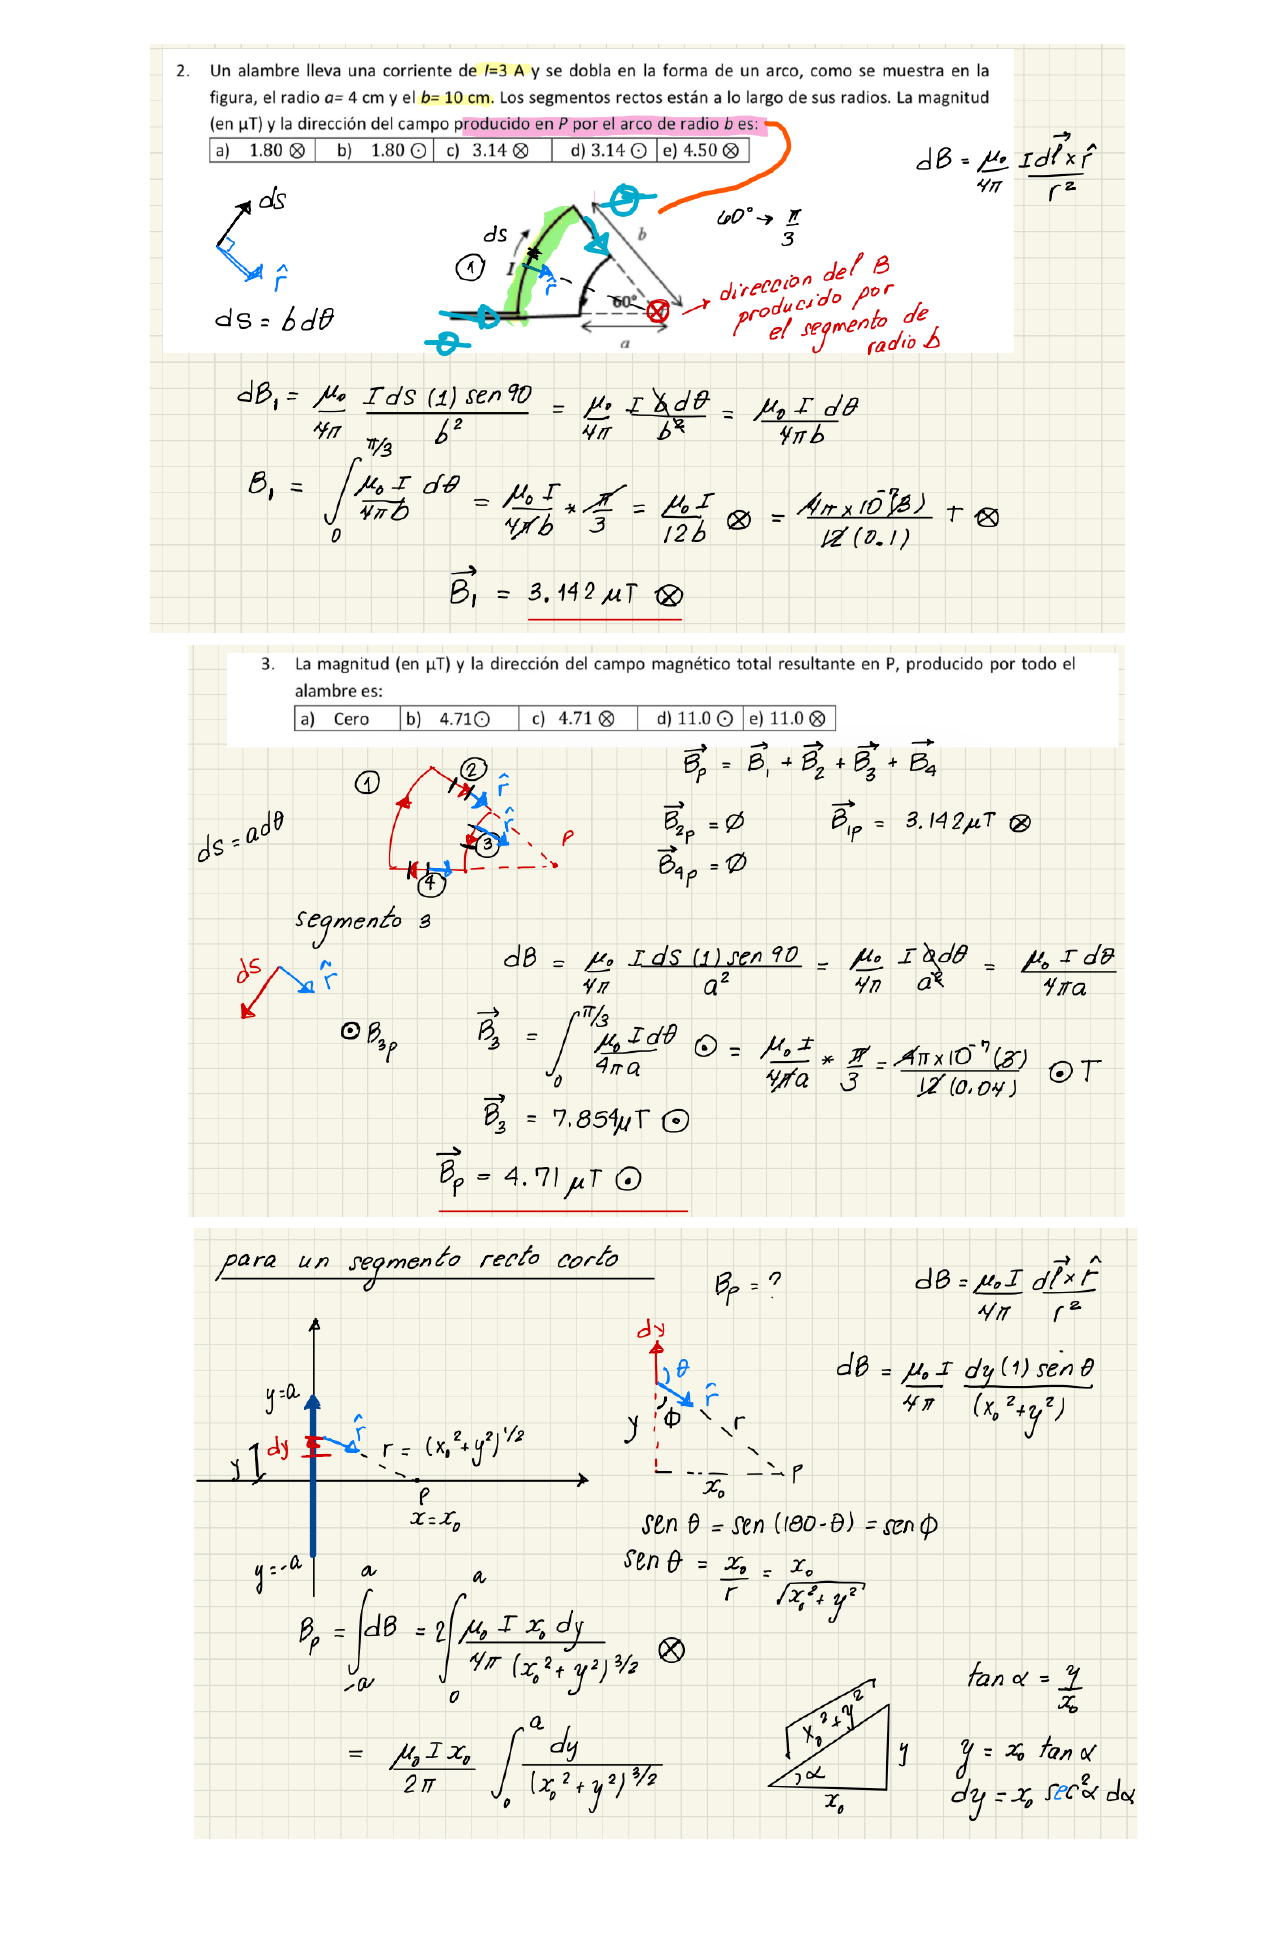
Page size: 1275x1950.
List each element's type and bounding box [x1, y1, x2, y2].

picture [150, 43, 1125, 633]
picture [188, 645, 1125, 1217]
picture [193, 1228, 1138, 1839]
